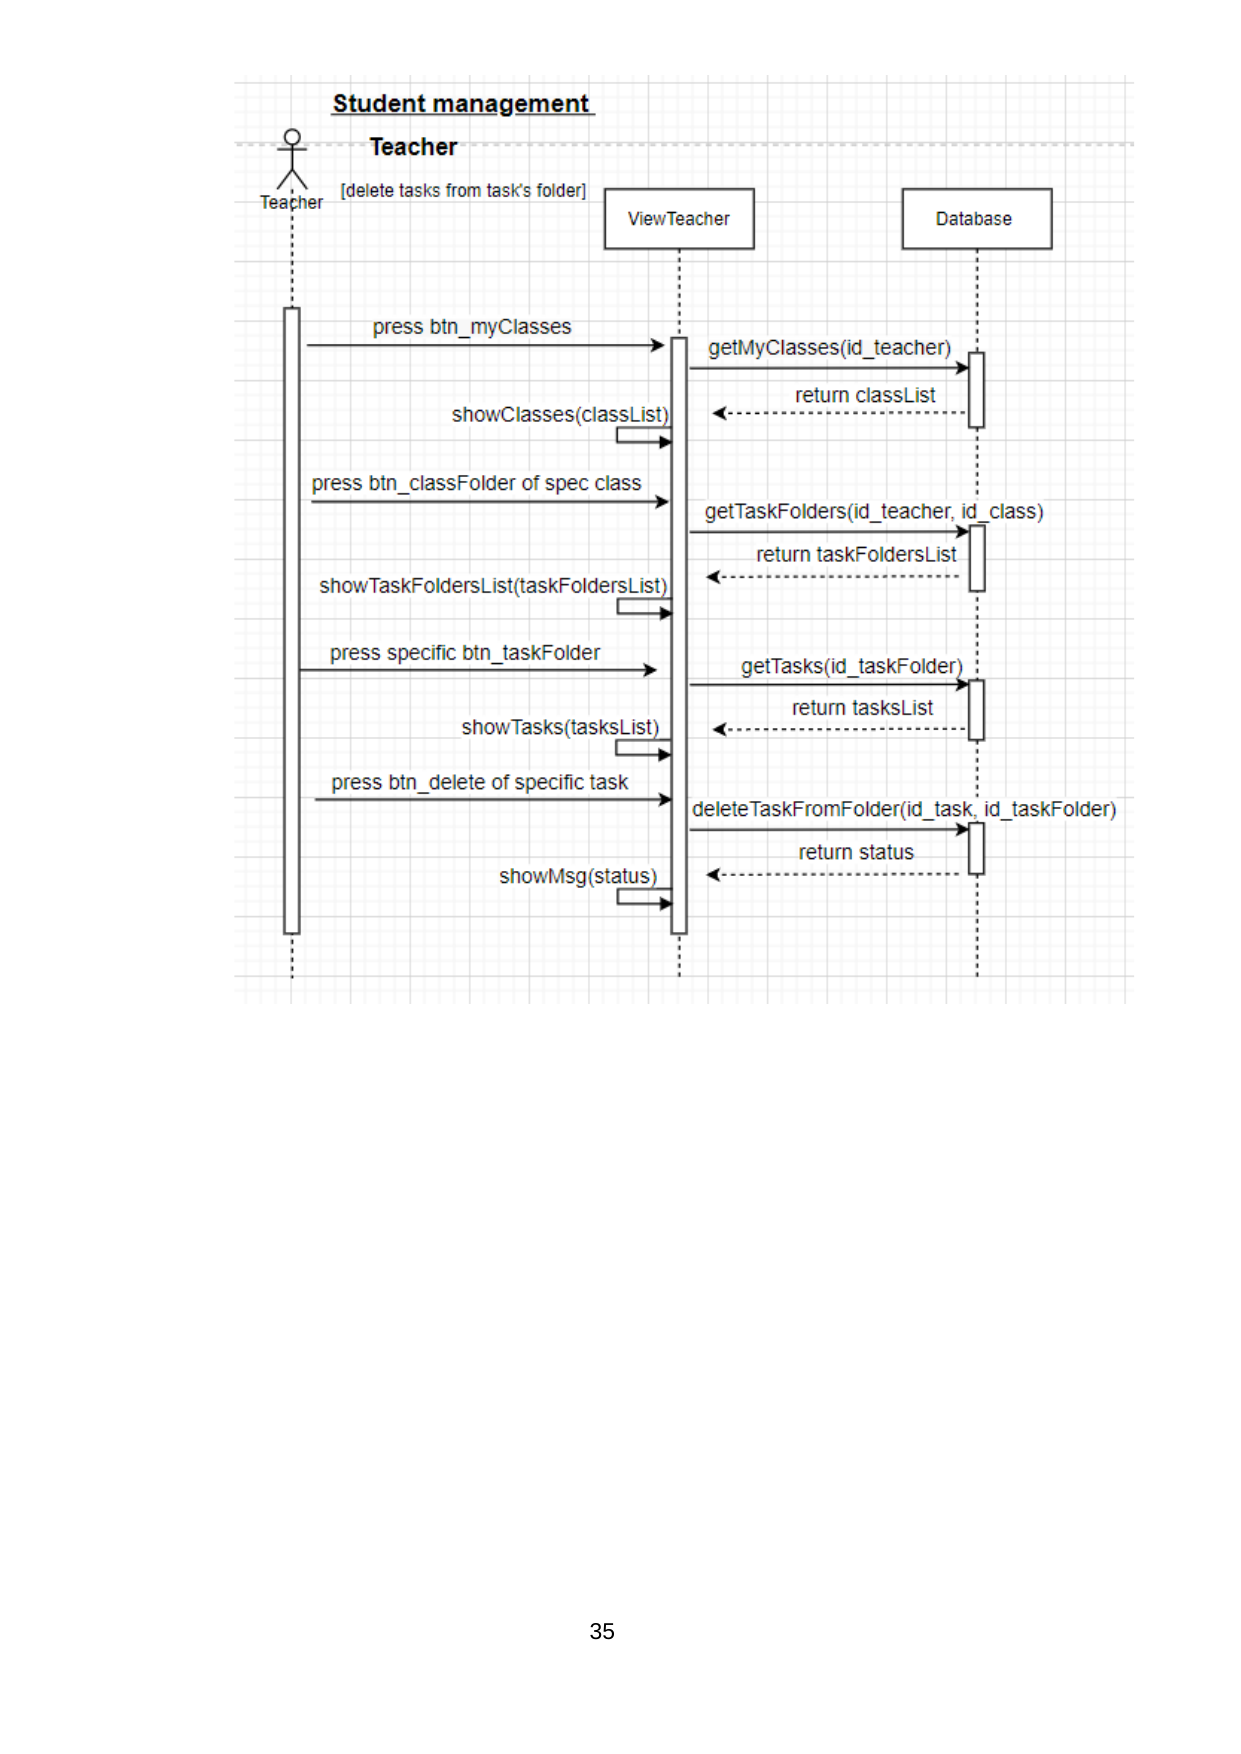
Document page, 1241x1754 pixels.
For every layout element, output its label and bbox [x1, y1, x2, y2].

picture [234, 75, 1135, 1004]
